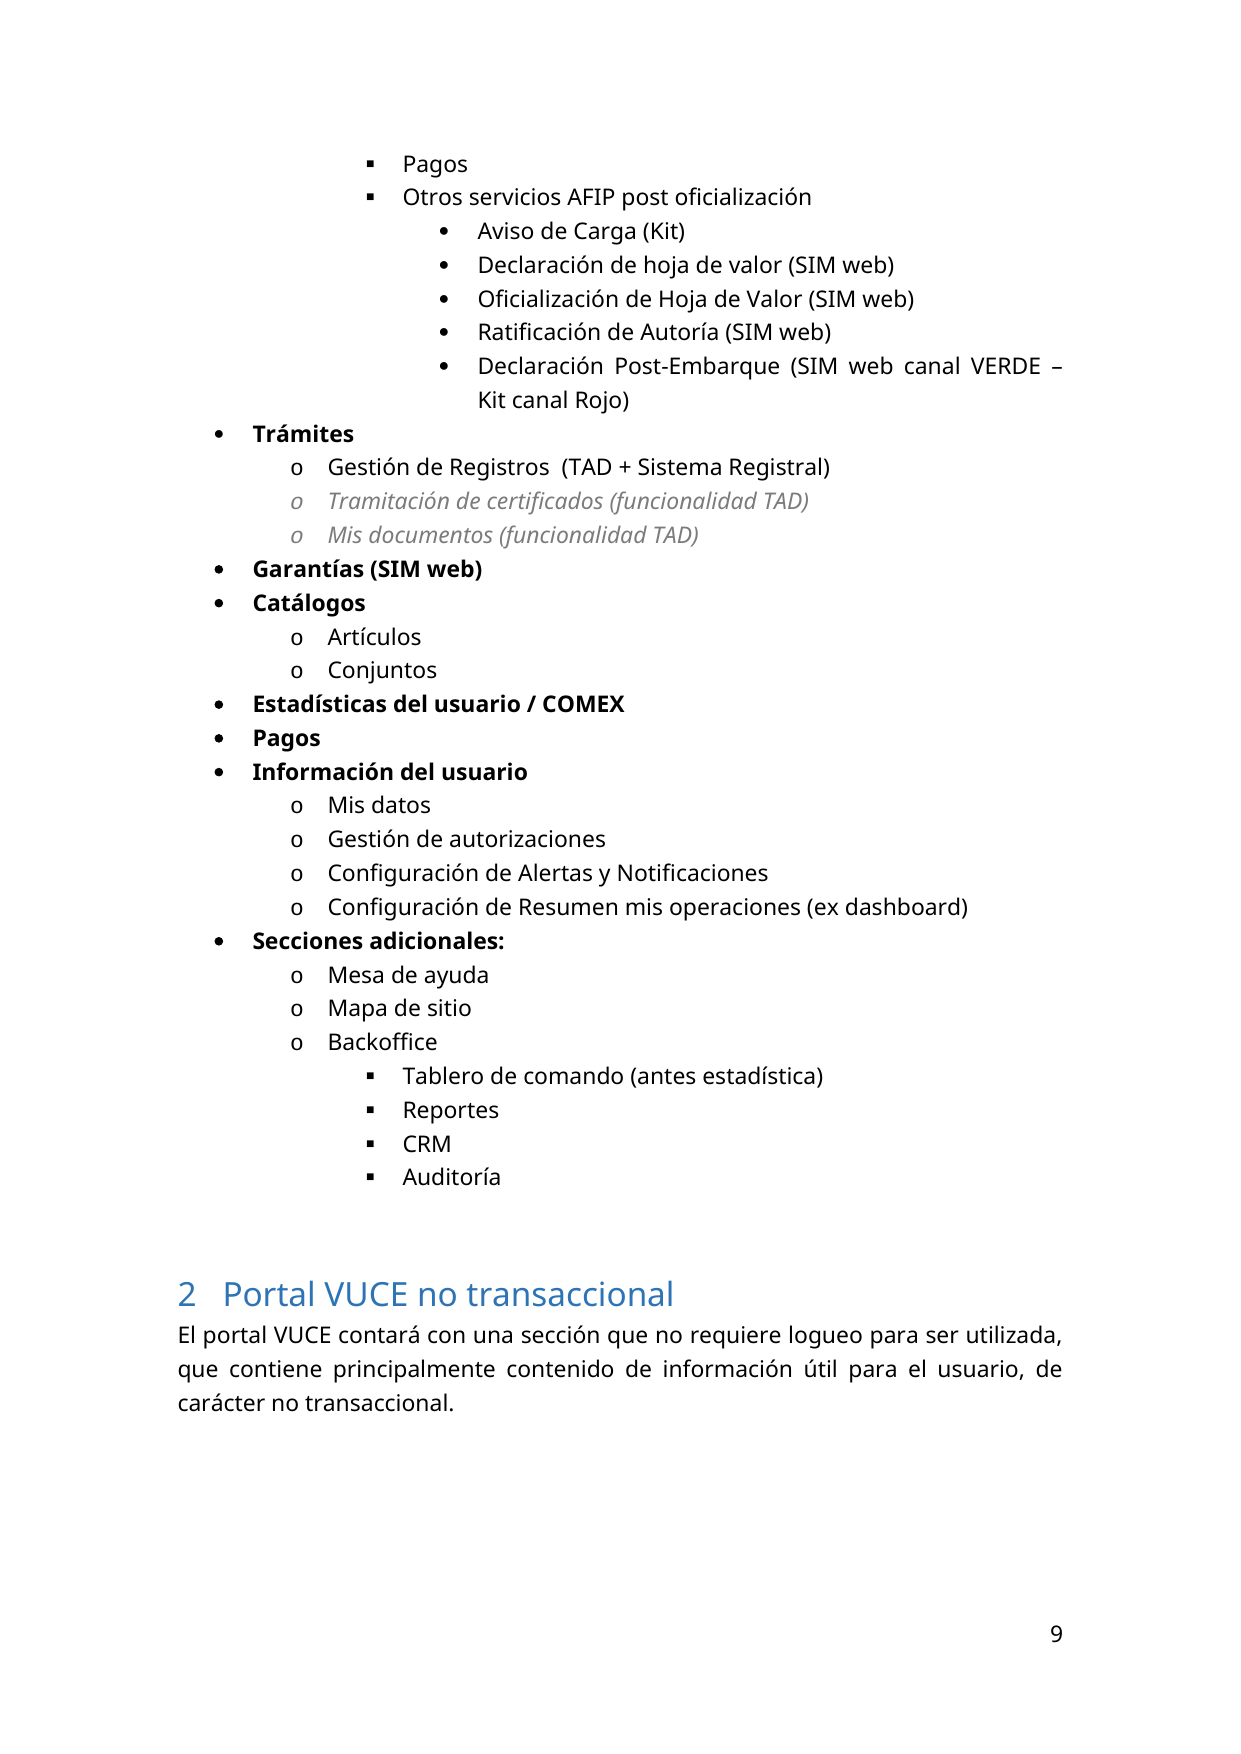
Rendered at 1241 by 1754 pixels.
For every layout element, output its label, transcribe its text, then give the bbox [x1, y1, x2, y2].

list Otros servicios AFIP post oficialización [365, 181, 1063, 213]
list Mis datos [290, 789, 1063, 821]
subtitle Portal VUCE no transaccional [177, 1271, 1063, 1316]
list Mapa de sitio [290, 992, 1063, 1024]
list Estadísticas del usuario / COMEX [215, 688, 1063, 719]
list Conjuntos [290, 654, 1063, 686]
list Secciones adicionales: [215, 925, 1063, 956]
list Ratificación de Autoría (SIM web) [440, 316, 1063, 348]
list Trámites [215, 418, 1063, 449]
list Gestión de autorizaciones [290, 823, 1063, 854]
list Mis documentos (funcionalidad TAD) [290, 519, 1063, 550]
list Artículos [290, 620, 1063, 652]
list Catálogos [215, 587, 1063, 618]
list Declaración Post-Embarque (SIM web canal VERDE – Kit canal Rojo) [440, 350, 1063, 415]
list Tramitación de certificados (funcionalidad TAD) [290, 485, 1063, 517]
list Mesa de ayuda [290, 958, 1063, 990]
list Pagos [365, 148, 1063, 179]
list Gestión de Registros (TAD + Sistema Registral) [290, 451, 1063, 483]
list Información del usuario [215, 756, 1063, 787]
list Tablero de comando (antes estadística) [365, 1060, 1063, 1091]
list Declaración de hoja de valor (SIM web) [440, 249, 1063, 280]
list Backoffice [290, 1026, 1063, 1058]
list Configuración de Resumen mis operaciones (ex dashboard) [290, 891, 1063, 922]
list Garantías (SIM web) [215, 553, 1063, 584]
list Aviso de Carga (Kit) [440, 215, 1063, 246]
list Auditoría [365, 1161, 1063, 1193]
text El portal VUCE contará con una sección que no requiere logueo para ser utilizada, que contiene principalmente contenido de información útil para el usuario, de carácter no transaccional. [177, 1319, 1063, 1418]
list Reportes [365, 1094, 1063, 1125]
list Configuración de Alertas y Notificaciones [290, 857, 1063, 888]
list CRM [365, 1128, 1063, 1159]
list Pagos [215, 722, 1063, 753]
list Oficialización de Hoja de Valor (SIM web) [440, 283, 1063, 314]
